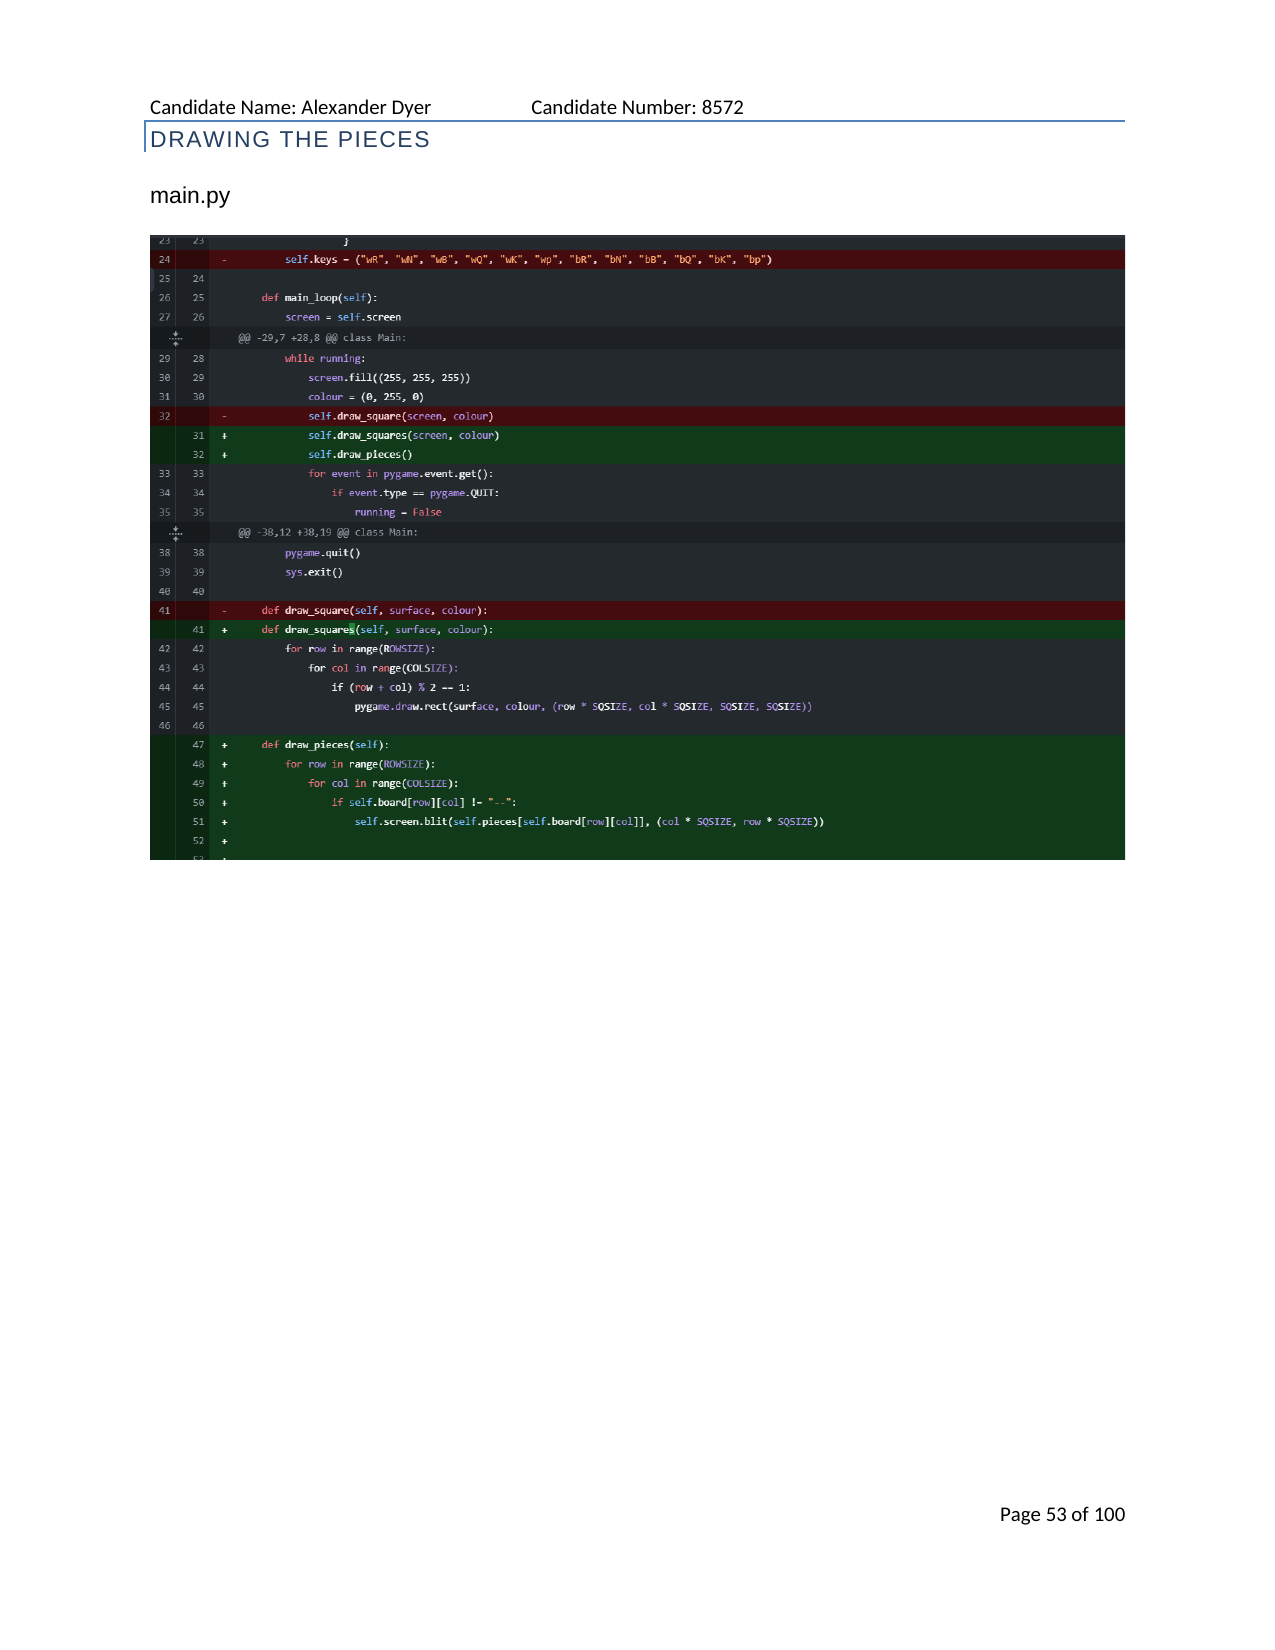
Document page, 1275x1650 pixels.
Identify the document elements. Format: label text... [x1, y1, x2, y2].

picture [150, 235, 1125, 860]
subtitle Drawing the Pieces [146, 122, 1125, 152]
text main.py [150, 182, 1125, 209]
